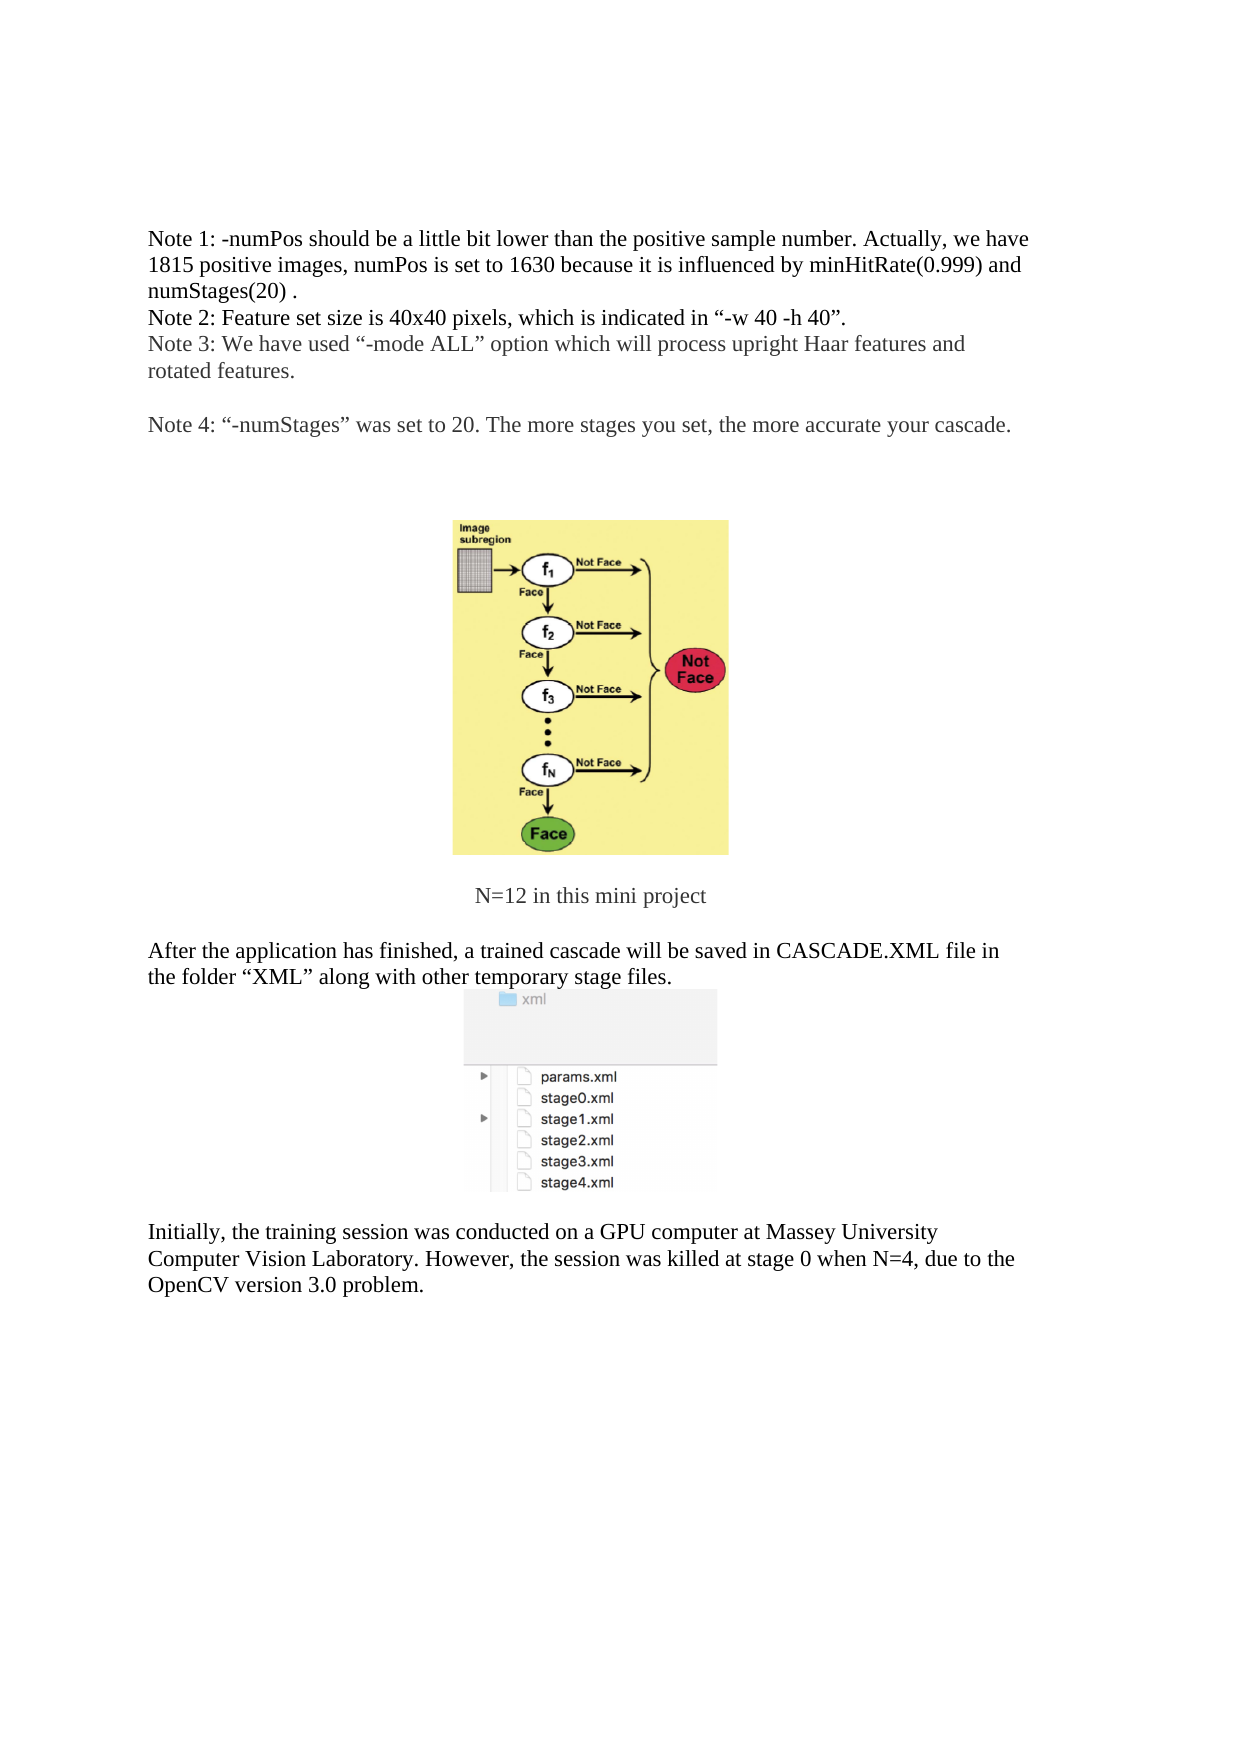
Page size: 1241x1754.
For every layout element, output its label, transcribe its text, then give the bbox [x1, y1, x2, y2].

text N=12 in this mini project [148, 882, 1033, 909]
text After the application has finished, a trained cascade will be saved in CASCADE.XML file in the folder “XML” along with other temporary stage files. [148, 937, 1033, 989]
text Initially, the training session was conducted on a GPU computer at Massey University Computer Vision Laboratory. However, the session was killed at stage 0 when N=4, due to the OpenCV version 3.0 problem. [148, 1218, 1033, 1297]
text Note 1: -numPos should be a little bit lower than the positive sample number. Actually, we have 1815 positive images, numPos is set to 1630 because it is influenced by minHitRate(0.999) and numStages(20) . [148, 225, 1033, 304]
picture [452, 520, 729, 855]
text Note 4: “-numStages” was set to 20. The more stages you set, the more accurate your cascade. [148, 411, 1033, 437]
text Note 3: We have used “-mode ALL” option which will process upright Haar features and rotated features. [148, 330, 1033, 383]
picture [463, 989, 718, 1192]
text Note 2: Feature set size is 40x40 pixels, which is indicated in “-w 40 -h 40”. [148, 304, 1033, 330]
